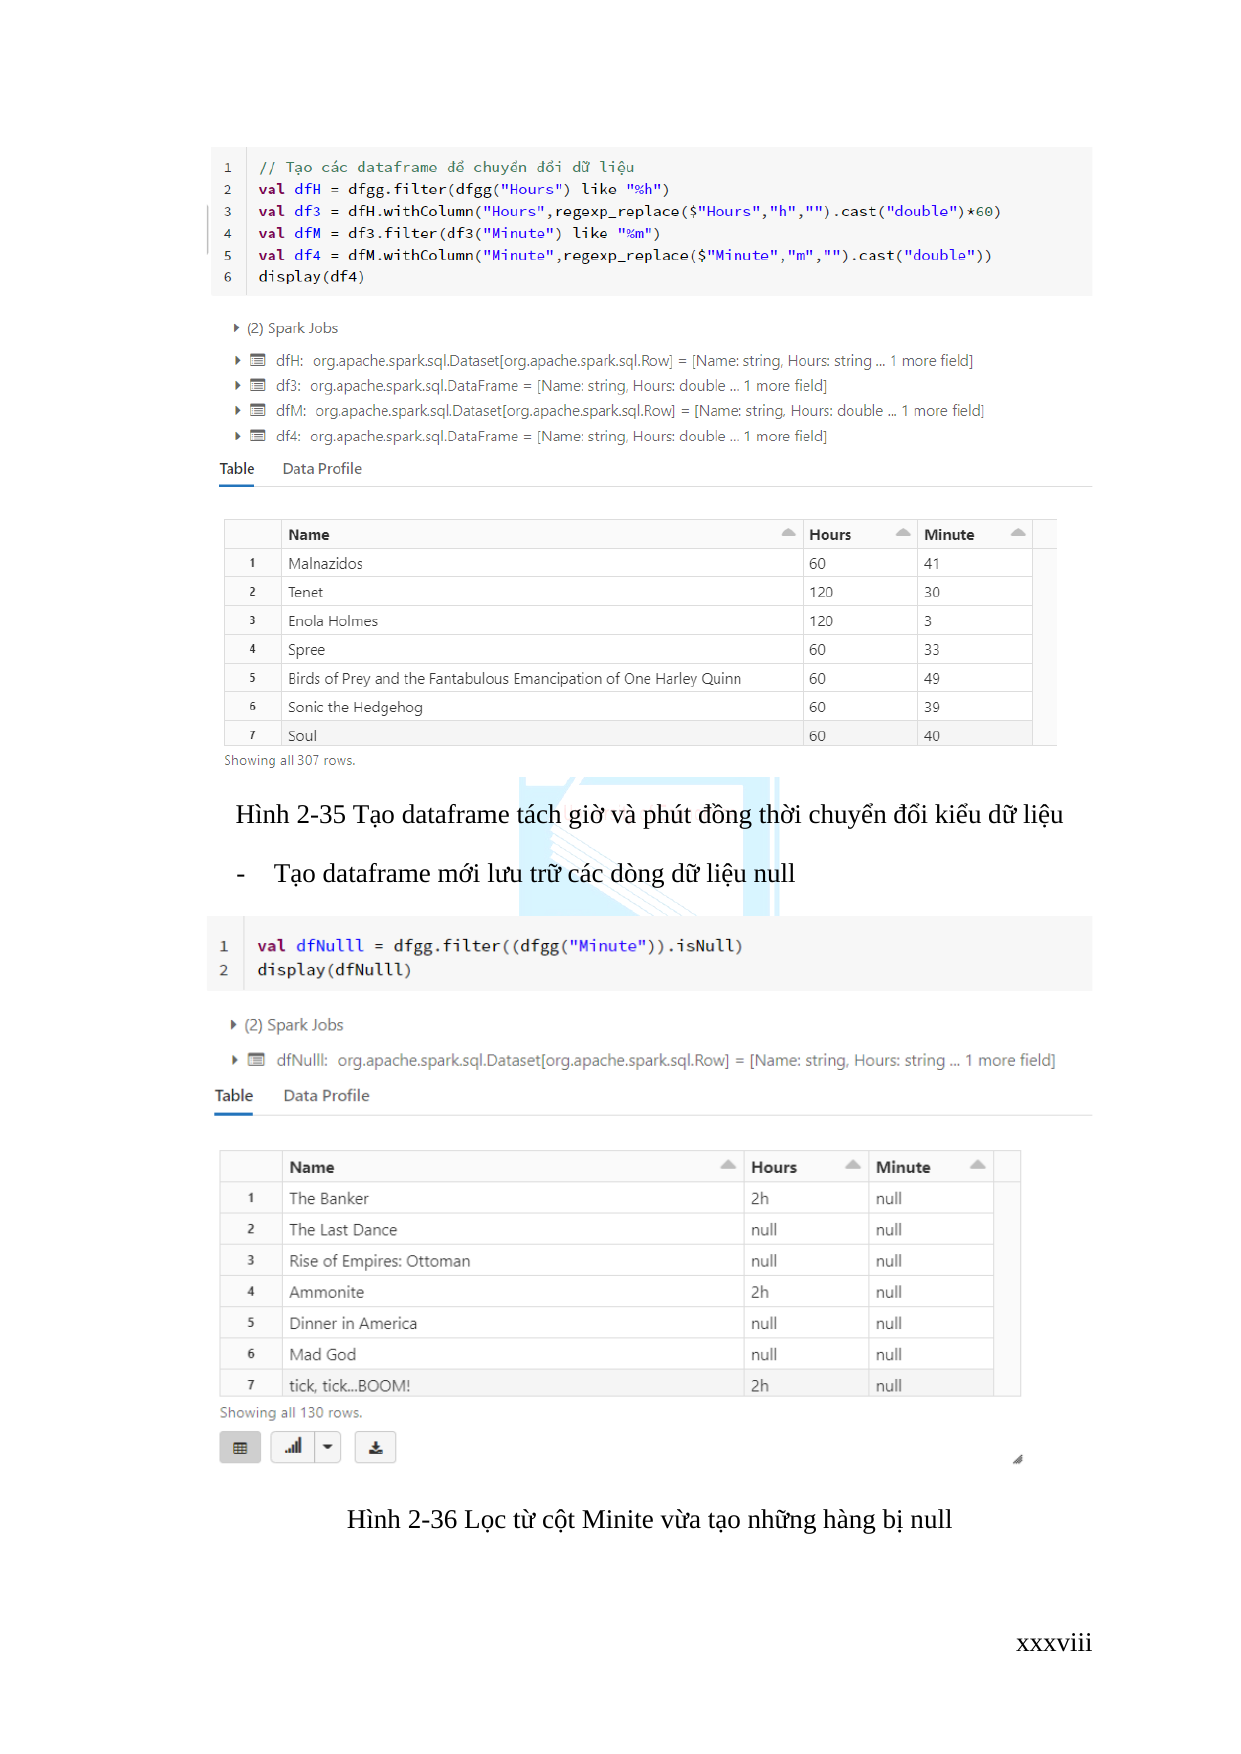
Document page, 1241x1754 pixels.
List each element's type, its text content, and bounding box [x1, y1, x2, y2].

picture [206, 147, 1093, 777]
text Tạo dataframe mới lưu trữ các dòng dữ liệu null [236, 857, 1092, 888]
picture [206, 916, 1093, 1482]
text Hình 2-36 Lọc từ cột Minite vừa tạo những hàng bị null [207, 1503, 1092, 1534]
text Hình 2-35 Tạo dataframe tách giờ và phút đồng thời chuyển đổi kiểu dữ liệu [207, 798, 1092, 829]
